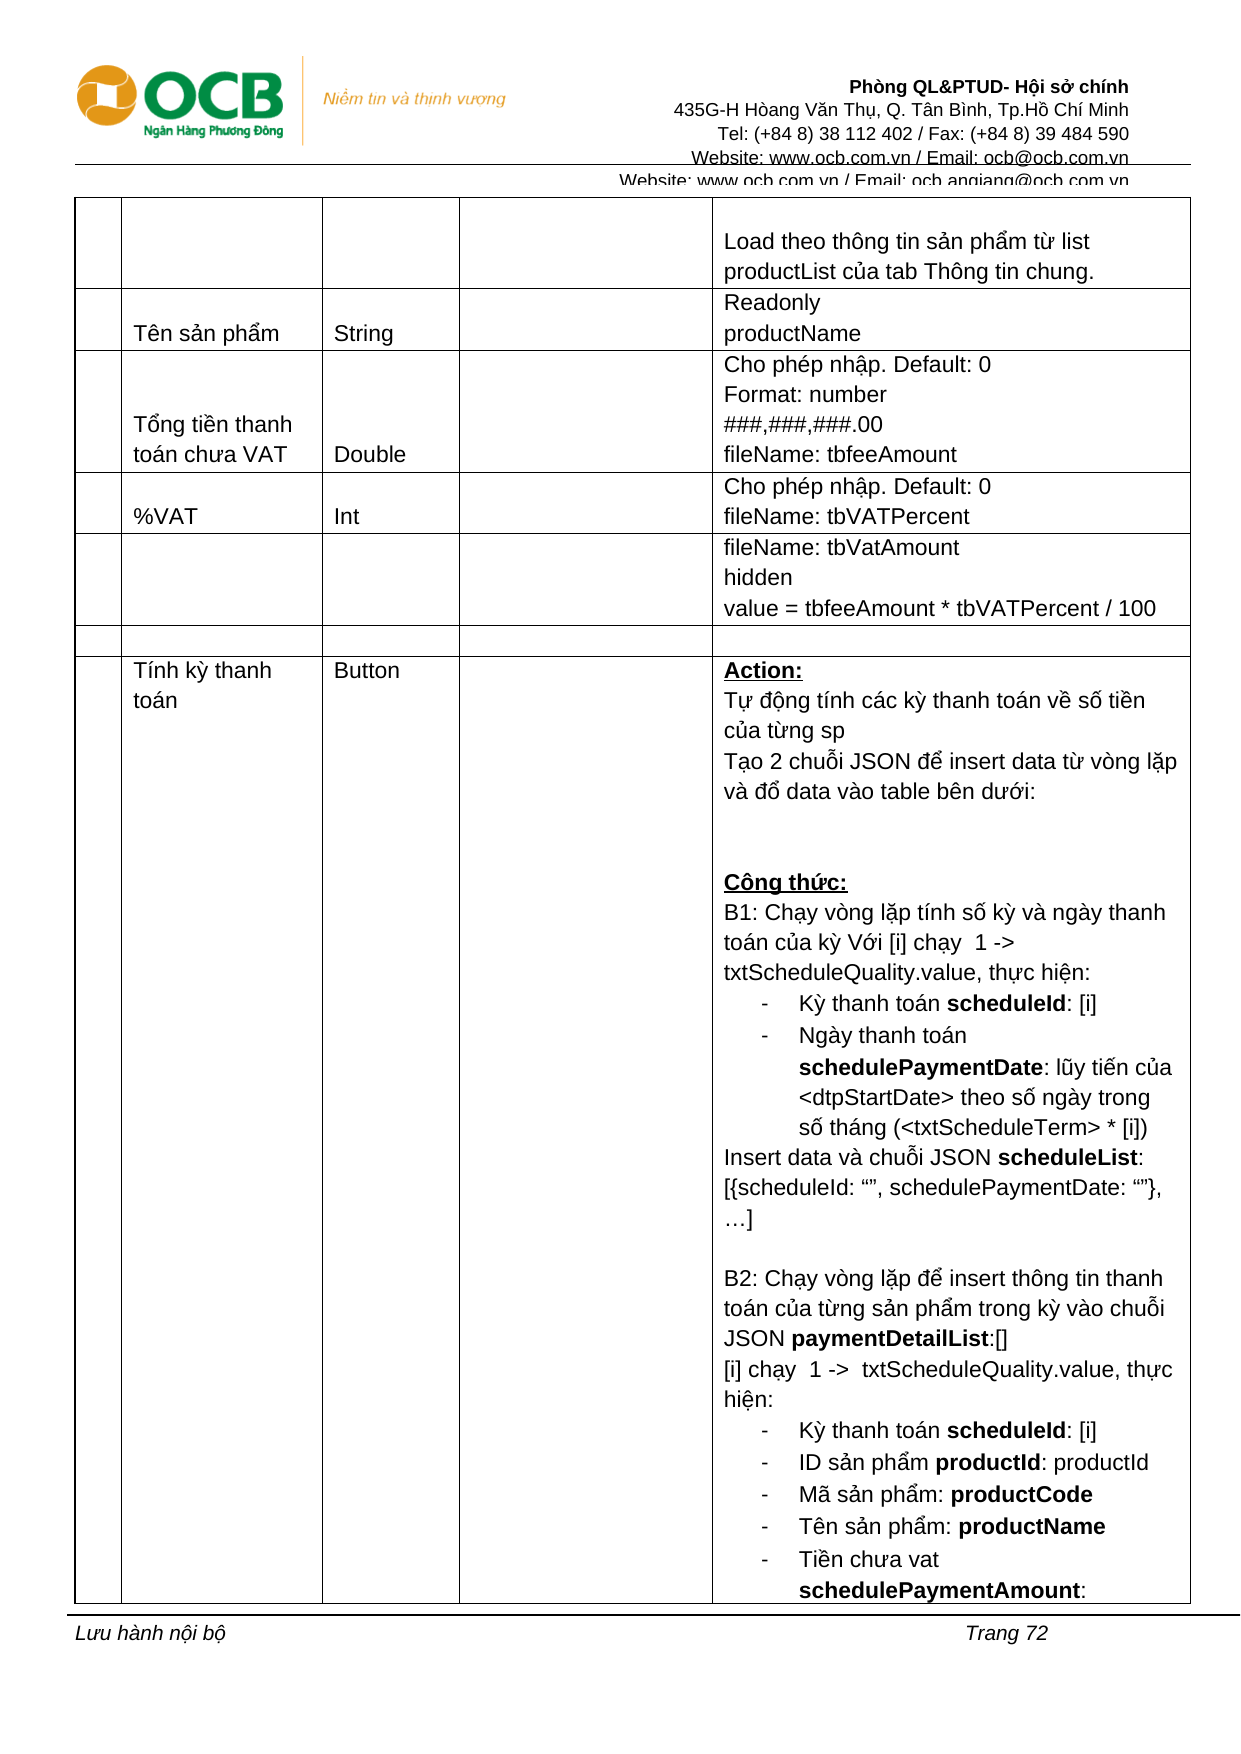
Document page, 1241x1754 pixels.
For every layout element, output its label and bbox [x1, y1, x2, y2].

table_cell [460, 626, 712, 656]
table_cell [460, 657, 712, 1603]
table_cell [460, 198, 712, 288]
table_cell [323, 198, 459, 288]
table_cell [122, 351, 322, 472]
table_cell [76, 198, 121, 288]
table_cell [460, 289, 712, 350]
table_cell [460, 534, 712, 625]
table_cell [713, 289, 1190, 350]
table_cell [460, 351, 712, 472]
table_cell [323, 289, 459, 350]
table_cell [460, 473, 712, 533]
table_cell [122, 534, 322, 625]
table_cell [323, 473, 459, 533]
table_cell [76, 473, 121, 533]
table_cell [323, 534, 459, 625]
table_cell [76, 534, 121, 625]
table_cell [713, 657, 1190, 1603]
picture [67, 56, 537, 146]
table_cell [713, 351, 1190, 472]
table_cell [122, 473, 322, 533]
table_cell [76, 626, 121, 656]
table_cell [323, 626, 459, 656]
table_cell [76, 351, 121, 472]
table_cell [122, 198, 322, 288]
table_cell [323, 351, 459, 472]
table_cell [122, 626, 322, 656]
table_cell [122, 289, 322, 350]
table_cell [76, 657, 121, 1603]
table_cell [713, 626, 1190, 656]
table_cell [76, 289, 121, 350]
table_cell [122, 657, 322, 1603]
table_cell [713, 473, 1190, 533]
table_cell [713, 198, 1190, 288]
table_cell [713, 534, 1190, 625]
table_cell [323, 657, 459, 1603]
